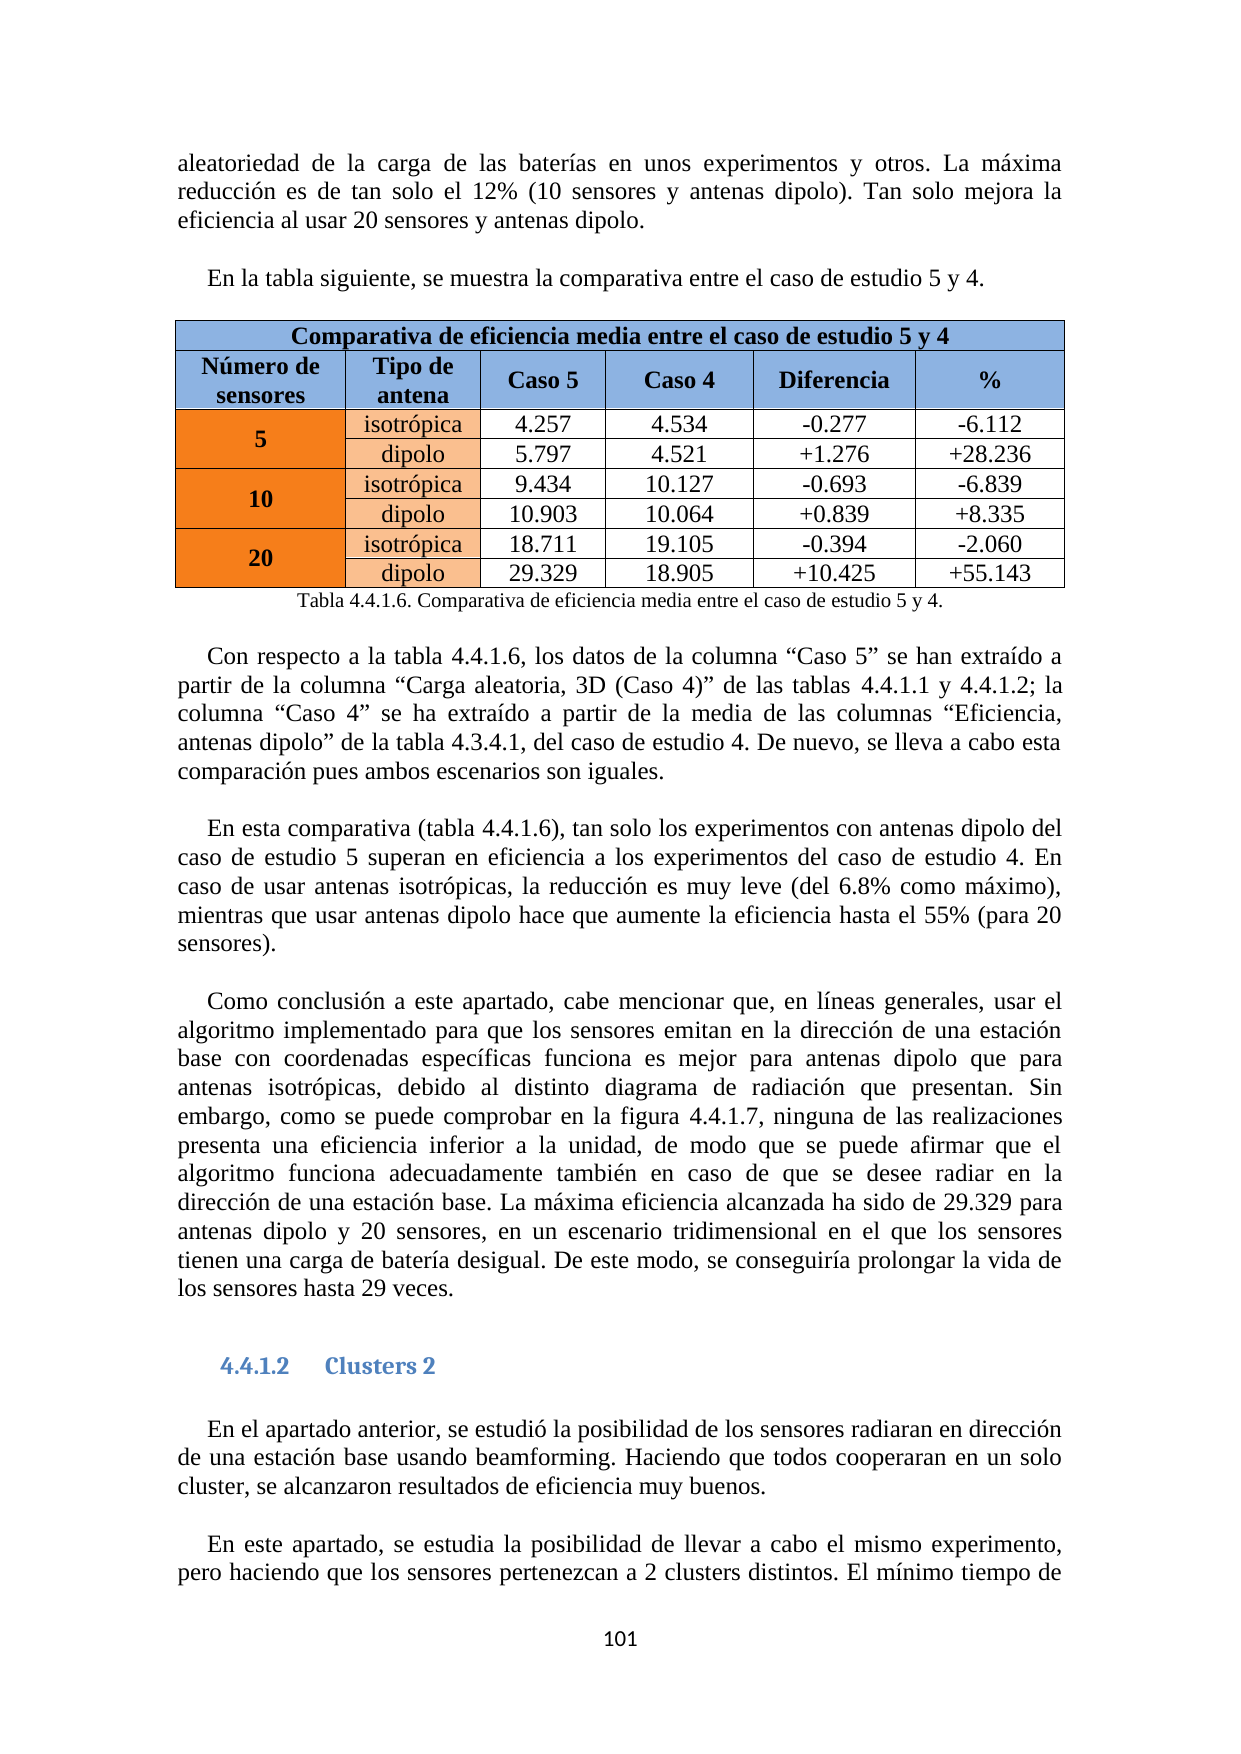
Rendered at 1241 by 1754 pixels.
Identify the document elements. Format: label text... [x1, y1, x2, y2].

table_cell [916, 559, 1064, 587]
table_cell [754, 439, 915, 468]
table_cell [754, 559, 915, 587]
text En esta comparativa (tabla 4.4.1.6), tan solo los experimentos con antenas dipolo del caso de estudio 5 superan en eficiencia a los experimentos del caso de estudio 4. En caso de usar antenas isotrópicas, la reducción es muy leve (del 6.8% como máximo), mientras que usar antenas dipolo hace que aumente la eficiencia hasta el 55% (para 20 sensores). [177, 813, 1063, 957]
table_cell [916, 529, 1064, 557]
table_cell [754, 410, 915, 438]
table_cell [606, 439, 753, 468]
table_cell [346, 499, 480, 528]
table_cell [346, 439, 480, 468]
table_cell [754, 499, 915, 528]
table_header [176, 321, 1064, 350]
text Tabla 4.4.1.6. Comparativa de eficiencia media entre el caso de estudio 5 y 4. [177, 588, 1063, 612]
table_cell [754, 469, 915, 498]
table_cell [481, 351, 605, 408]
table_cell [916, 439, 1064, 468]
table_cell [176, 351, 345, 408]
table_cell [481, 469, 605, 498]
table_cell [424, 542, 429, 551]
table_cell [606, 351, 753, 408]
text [177, 148, 1063, 234]
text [177, 1529, 1063, 1586]
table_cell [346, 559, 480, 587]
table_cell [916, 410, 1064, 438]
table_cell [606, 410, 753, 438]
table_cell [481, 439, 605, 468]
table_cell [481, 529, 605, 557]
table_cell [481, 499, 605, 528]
text En la tabla siguiente, se muestra la comparativa entre el caso de estudio 5 y 4. [177, 263, 1063, 291]
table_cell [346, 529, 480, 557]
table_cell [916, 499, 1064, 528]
text Con respecto a la tabla 4.4.1.6, los datos de la columna “Caso 5” se han extraído a partir de la columna “Carga aleatoria, 3D (Caso 4)” de las tablas 4.4.1.1 y 4.4.1.2; la columna “Caso 4” se ha extraído a partir de la media de las columnas “Eficiencia, antenas dipolo” de la tabla 4.3.4.1, del caso de estudio 4. De nuevo, se lleva a cabo esta comparación pues ambos escenarios son iguales. [177, 641, 1063, 785]
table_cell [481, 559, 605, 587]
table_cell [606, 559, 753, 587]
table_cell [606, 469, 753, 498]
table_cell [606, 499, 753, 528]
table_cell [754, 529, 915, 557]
text Como conclusión a este apartado, cabe mencionar que, en líneas generales, usar el algoritmo implementado para que los sensores emitan en la dirección de una estación base con coordenadas específicas funciona es mejor para antenas dipolo que para antenas isotrópicas, debido al distinto diagrama de radiación que presentan. Sin embargo, como se puede comprobar en la figura 4.4.1.7, ninguna de las realizaciones presenta una eficiencia inferior a la unidad, de modo que se puede afirmar que el algoritmo funciona adecuadamente también en caso de que se desee radiar en la dirección de una estación base. La máxima eficiencia alcanzada ha sido de 29.329 para antenas dipolo y 20 sensores, en un escenario tridimensional en el que los sensores tienen una carga de batería desigual. De este modo, se conseguiría prolongar la vida de los sensores hasta 29 veces. [177, 986, 1063, 1302]
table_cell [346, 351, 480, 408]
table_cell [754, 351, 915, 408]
subtitle Clusters 2 [220, 1352, 1063, 1381]
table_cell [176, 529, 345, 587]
text En el apartado anterior, se estudió la posibilidad de los sensores radiaran en dirección de una estación base usando beamforming. Haciendo que todos cooperaran en un solo cluster, se alcanzaron resultados de eficiencia muy buenos. [177, 1414, 1063, 1500]
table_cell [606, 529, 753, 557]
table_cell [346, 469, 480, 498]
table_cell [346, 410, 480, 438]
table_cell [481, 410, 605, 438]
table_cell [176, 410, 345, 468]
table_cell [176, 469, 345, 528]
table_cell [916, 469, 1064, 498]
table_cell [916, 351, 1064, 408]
